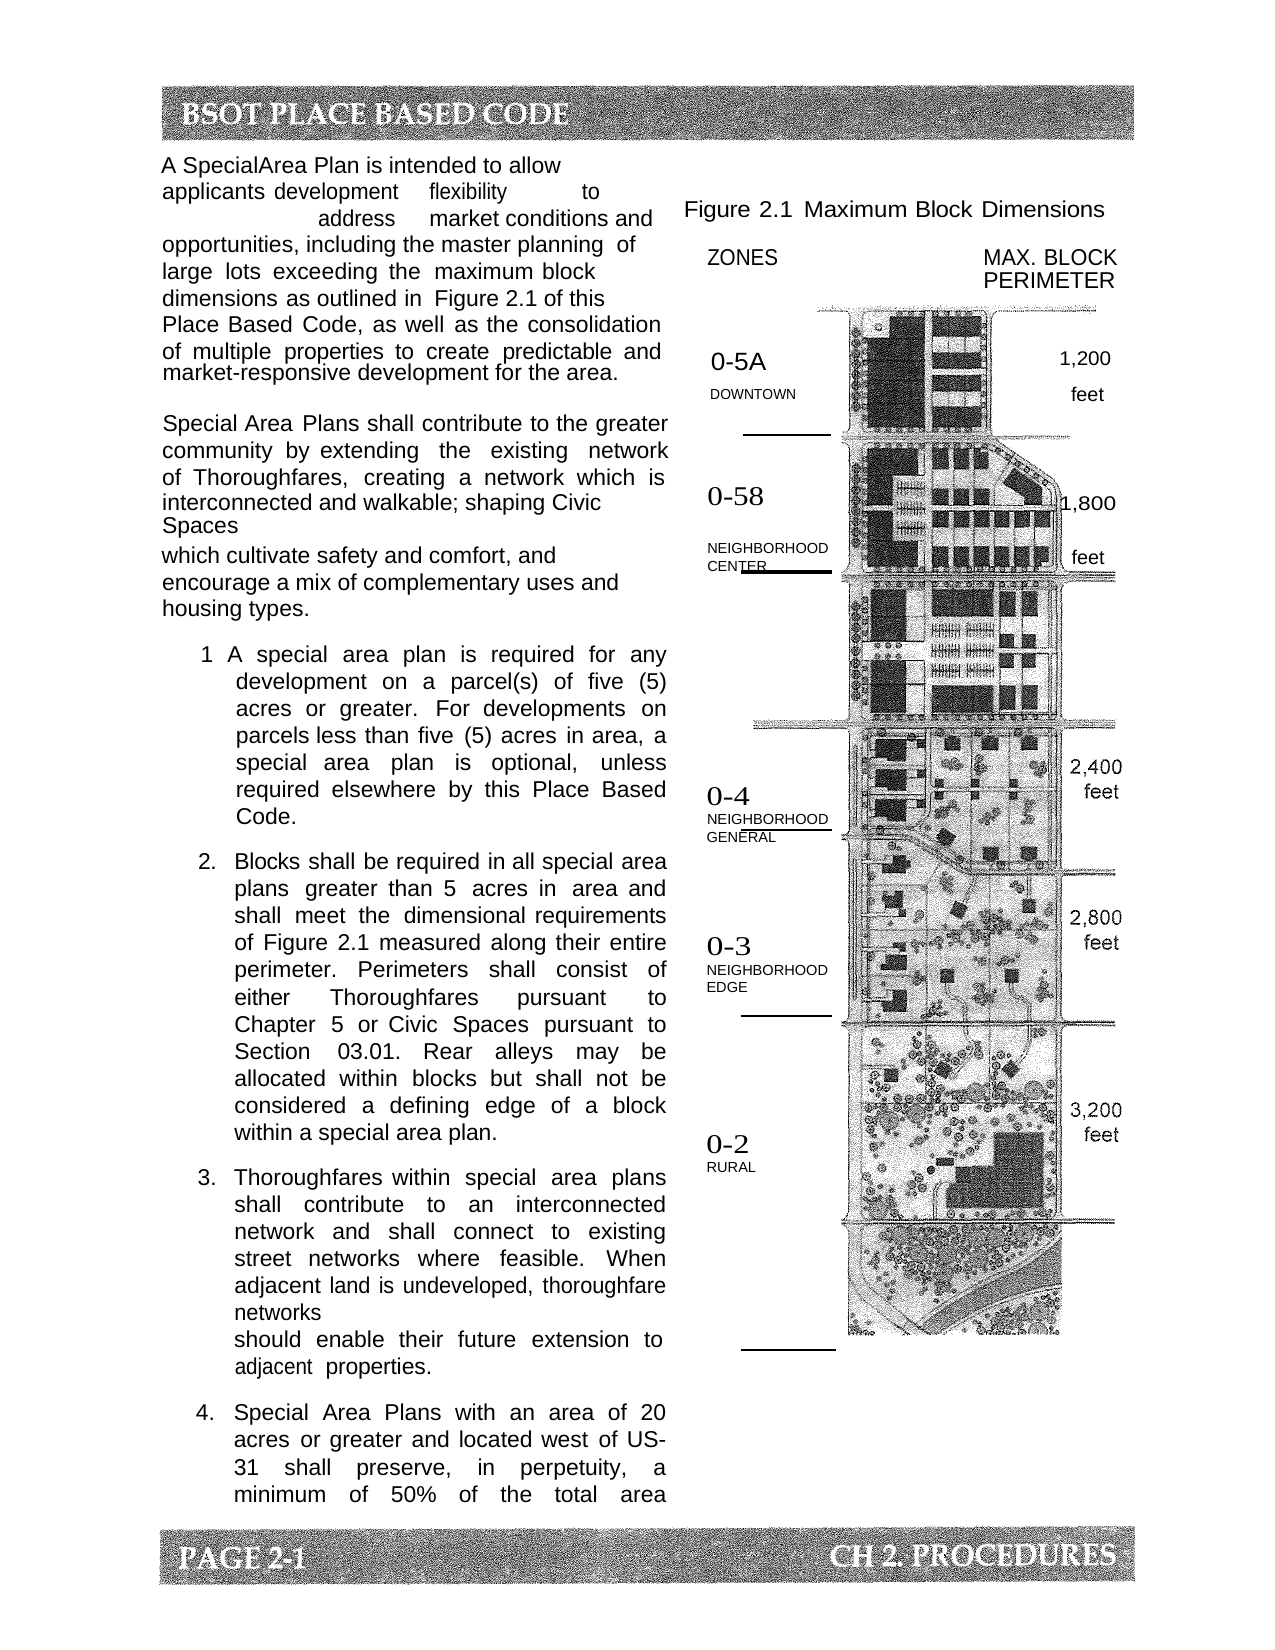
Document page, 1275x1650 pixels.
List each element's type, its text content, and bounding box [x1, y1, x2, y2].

subtitle 0-4 [706, 781, 830, 811]
text feet [1071, 385, 1148, 405]
text DOWNTOWN [710, 385, 800, 402]
text 0-5A 1,200 [711, 344, 1148, 371]
list Thoroughfares within special area plans shall contribute to an interconnected network and shall connect to existing street networks where feasible. When adjacent land is undeveloped, thoroughfare networks [197, 1164, 666, 1326]
picture [753, 515, 1122, 1337]
picture [161, 83, 1136, 142]
subtitle A SpecialArea Plan is intended to allow applicants development flexibility to address market conditions and opportunities, including the master planning of large lots exceeding the maximum block dimensions as outlined in Figure 2.1 of this Place Based Code, as well as the consolidation of multiple properties to create predictable and [161, 152, 667, 364]
text PERIMETER [983, 270, 1148, 294]
text CENTER [707, 558, 830, 575]
text RURAL [706, 1159, 830, 1175]
subtitle interconnected and walkable; shaping Civic Spaces [162, 491, 666, 539]
text NEIGHBORHOOD [707, 542, 830, 557]
list Blocks shall be required in all special area plans greater than 5 acres in area and shall meet the dimensional requirements of Figure 2.1 measured along their entire perimeter. Perimeters shall consist of either Thoroughfares pursuant to Chapter 5 or Civic Spaces pursuant to Section 03.01. Rear alleys may be allocated within blocks but shall not be considered a defining edge of a block within a special area plan. [198, 848, 667, 1145]
text 1 A special area plan is required for any development on a parcel(s) of five (5) acres or greater. For developments on parcels less than five (5) acres in area, a special area plan is optional, unless required elsewhere by this Place Based Code. [200, 641, 667, 829]
subtitle which cultivate safety and comfort, and encourage a mix of complementary uses and housing types. [161, 542, 665, 622]
picture [753, 371, 1122, 491]
picture [753, 305, 1122, 344]
text feet [1071, 546, 1148, 568]
subtitle 0-3 [706, 931, 830, 961]
subtitle Special Area Plans shall contribute to the greater community by extending the existing network of Thoroughfares, creating a network which is [162, 409, 668, 490]
subtitle should enable their future extension to adjacent properties. [234, 1326, 837, 1379]
text market-responsive development for the area. [162, 364, 667, 385]
text 0-58 1,800 [707, 491, 1148, 515]
subtitle 0-2 [706, 1129, 830, 1159]
text NEIGHBORHOOD EDGE [706, 961, 829, 996]
picture [158, 1525, 1135, 1586]
text Figure 2.1 Maximum Block Dimensions ZONES MAX. BLOCK [684, 174, 1119, 270]
text NEIGHBORHOOD GENERAL [706, 811, 830, 846]
